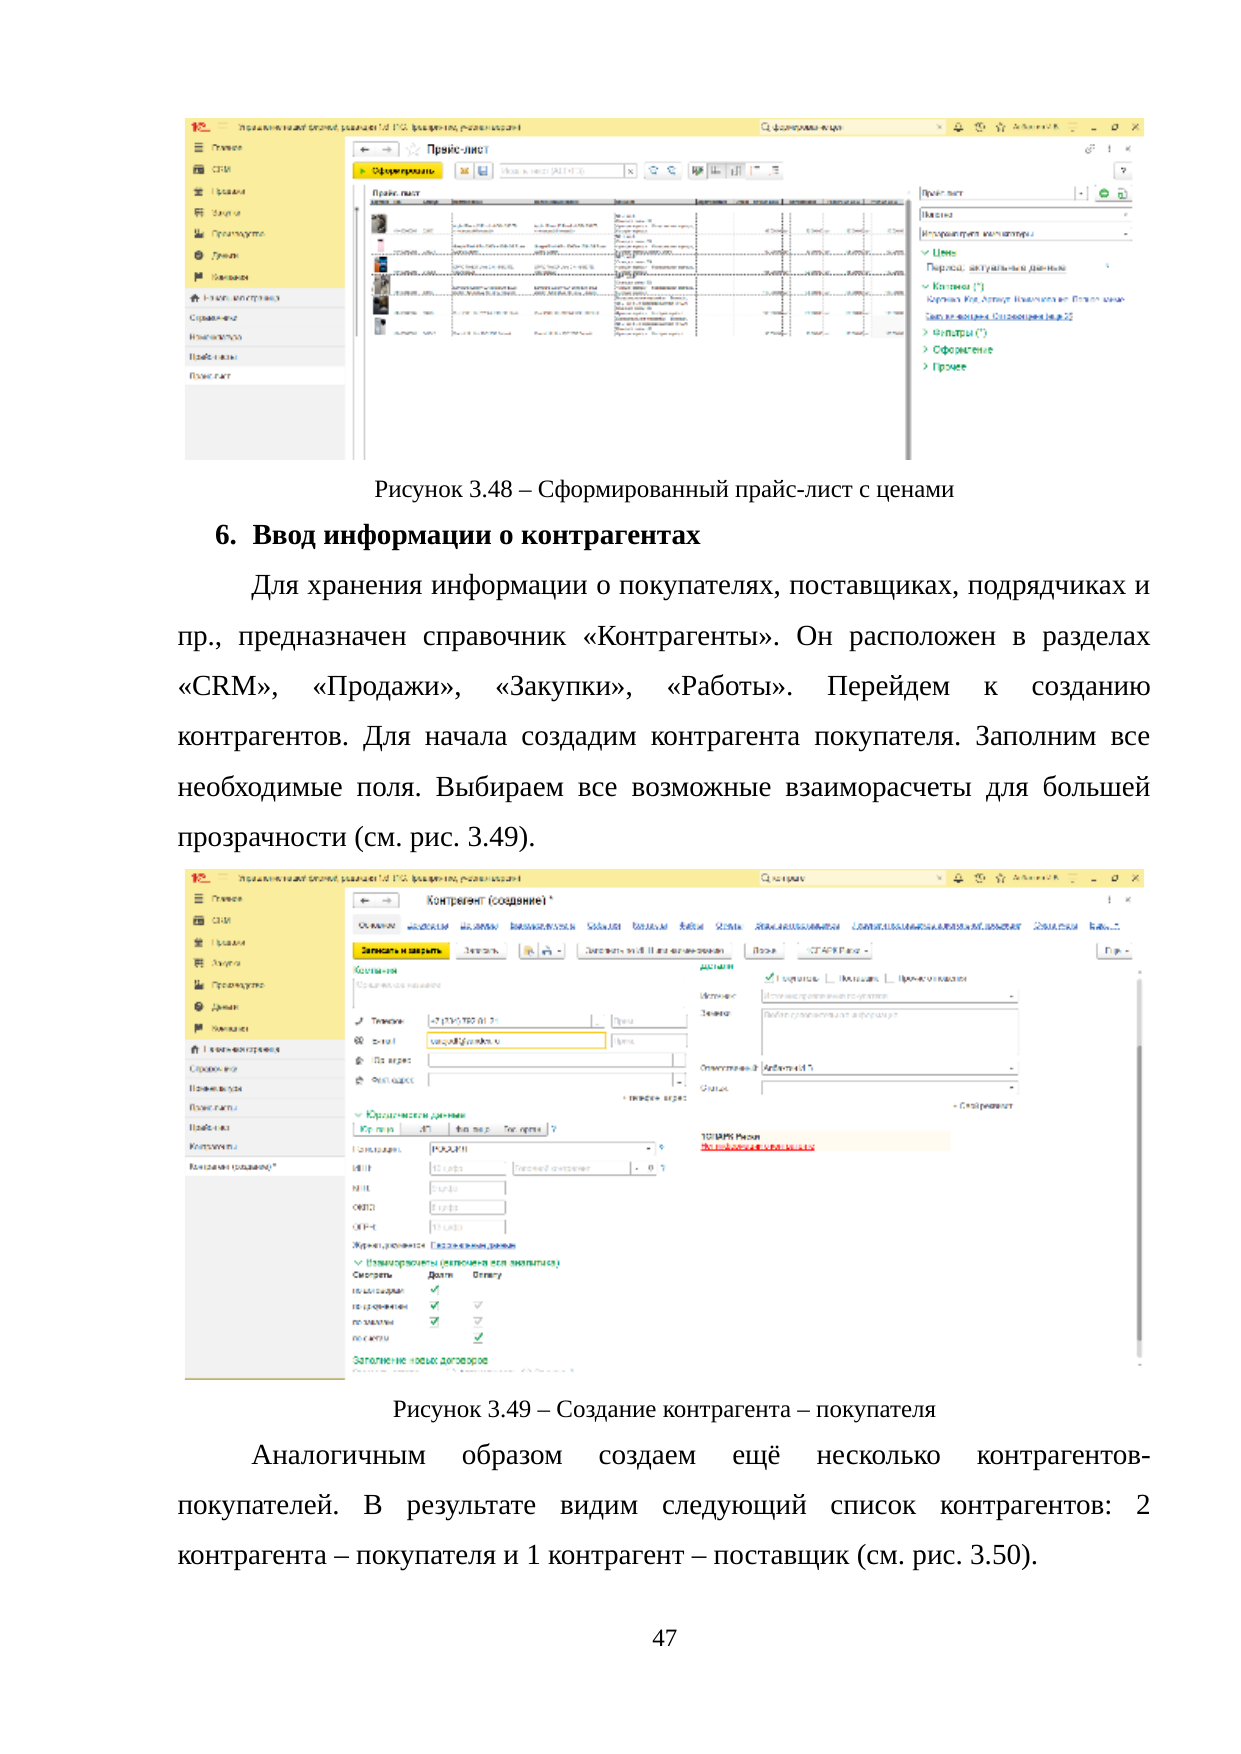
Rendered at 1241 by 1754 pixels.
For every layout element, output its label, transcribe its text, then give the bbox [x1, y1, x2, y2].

subtitle Ввод информации о контрагентах [215, 517, 1152, 551]
text Для хранения информации о покупателях, поставщиках, подрядчиках и пр., предназначен справочник «Контрагенты». Он расположен в разделах «CRM», «Продажи», «Закупки», «Работы». Перейдем к созданию контрагентов. Для начала создадим контрагента покупателя. Заполним все необходимые поля. Выбираем все возможные взаиморасчеты для большей прозрачности (см. рис. 3.49). [177, 567, 1152, 852]
picture [184, 118, 1145, 460]
text Рисунок 3.49 – Создание контрагента – покупателя [177, 1394, 1152, 1422]
text Рисунок 3.48 – Сформированный прайс-лист с ценами [177, 474, 1152, 503]
text Аналогичным образом создаем ещё несколько контрагентов-покупателей. В результате видим следующий список контрагентов: 2 контрагента – покупателя и 1 контрагент – поставщик (см. рис. 3.50). [177, 1437, 1152, 1571]
picture [184, 869, 1145, 1380]
